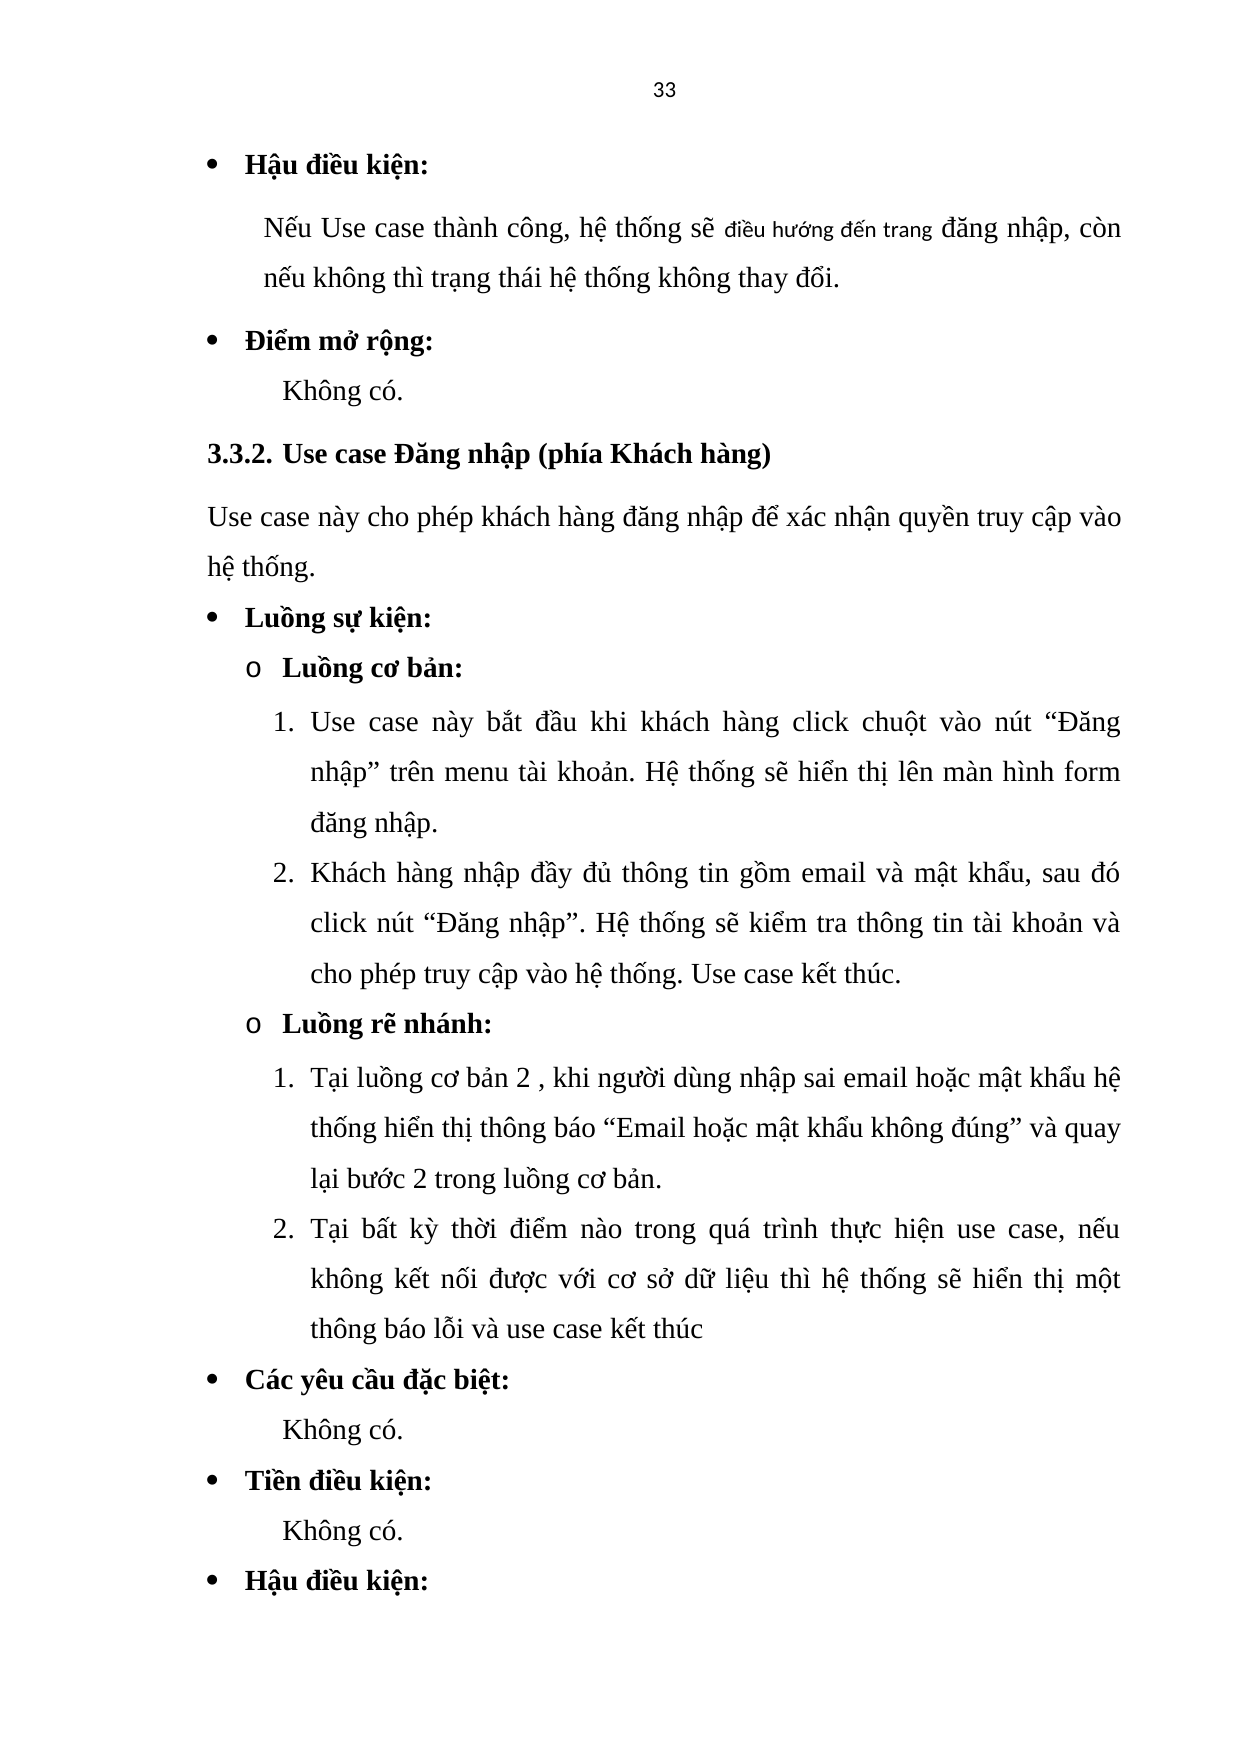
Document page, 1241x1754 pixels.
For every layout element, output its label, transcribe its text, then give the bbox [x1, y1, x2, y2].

list Use case này bắt đầu khi khách hàng click chuột vào nút “Đăng nhập” trên menu tài khoản. Hệ thống sẽ hiển thị lên màn hình form đăng nhập. [273, 704, 1122, 838]
list Điểm mở rộng: [207, 323, 1122, 357]
list Tại luồng cơ bản 2 , khi người dùng nhập sai email hoặc mật khẩu hệ thống hiển thị thông báo “Email hoặc mật khẩu không đúng” và quay lại bước 2 trong luồng cơ bản. [273, 1060, 1122, 1194]
list Hậu điều kiện: [207, 147, 1122, 181]
list Tiền điều kiện: [207, 1463, 1122, 1496]
list Luồng cơ bản: [244, 650, 1122, 686]
subtitle Use case Đăng nhập (phía Khách hàng) [207, 436, 1122, 470]
text Không có. [207, 373, 1122, 407]
list Nếu Use case thành công, hệ thống sẽ điều hướng đến trang đăng nhập, còn nếu không thì trạng thái hệ thống không thay đổi. [263, 210, 1122, 294]
list Các yêu cầu đặc biệt: [207, 1362, 1122, 1396]
list Luồng sự kiện: [207, 600, 1122, 633]
list Luồng rẽ nhánh: [244, 1006, 1122, 1042]
list Khách hàng nhập đầy đủ thông tin gồm email và mật khẩu, sau đó click nút “Đăng nhập”. Hệ thống sẽ kiểm tra thông tin tài khoản và cho phép truy cập vào hệ thống. Use case kết thúc. [273, 855, 1122, 989]
list Tại bất kỳ thời điểm nào trong quá trình thực hiện use case, nếu không kết nối được với cơ sở dữ liệu thì hệ thống sẽ hiển thị một thông báo lỗi và use case kết thúc [273, 1211, 1122, 1345]
text Không có. [282, 1513, 1122, 1547]
list Hậu điều kiện: [207, 1563, 1122, 1597]
text Use case này cho phép khách hàng đăng nhập để xác nhận quyền truy cập vào hệ thống. [207, 499, 1122, 583]
text Không có. [282, 1412, 1122, 1446]
